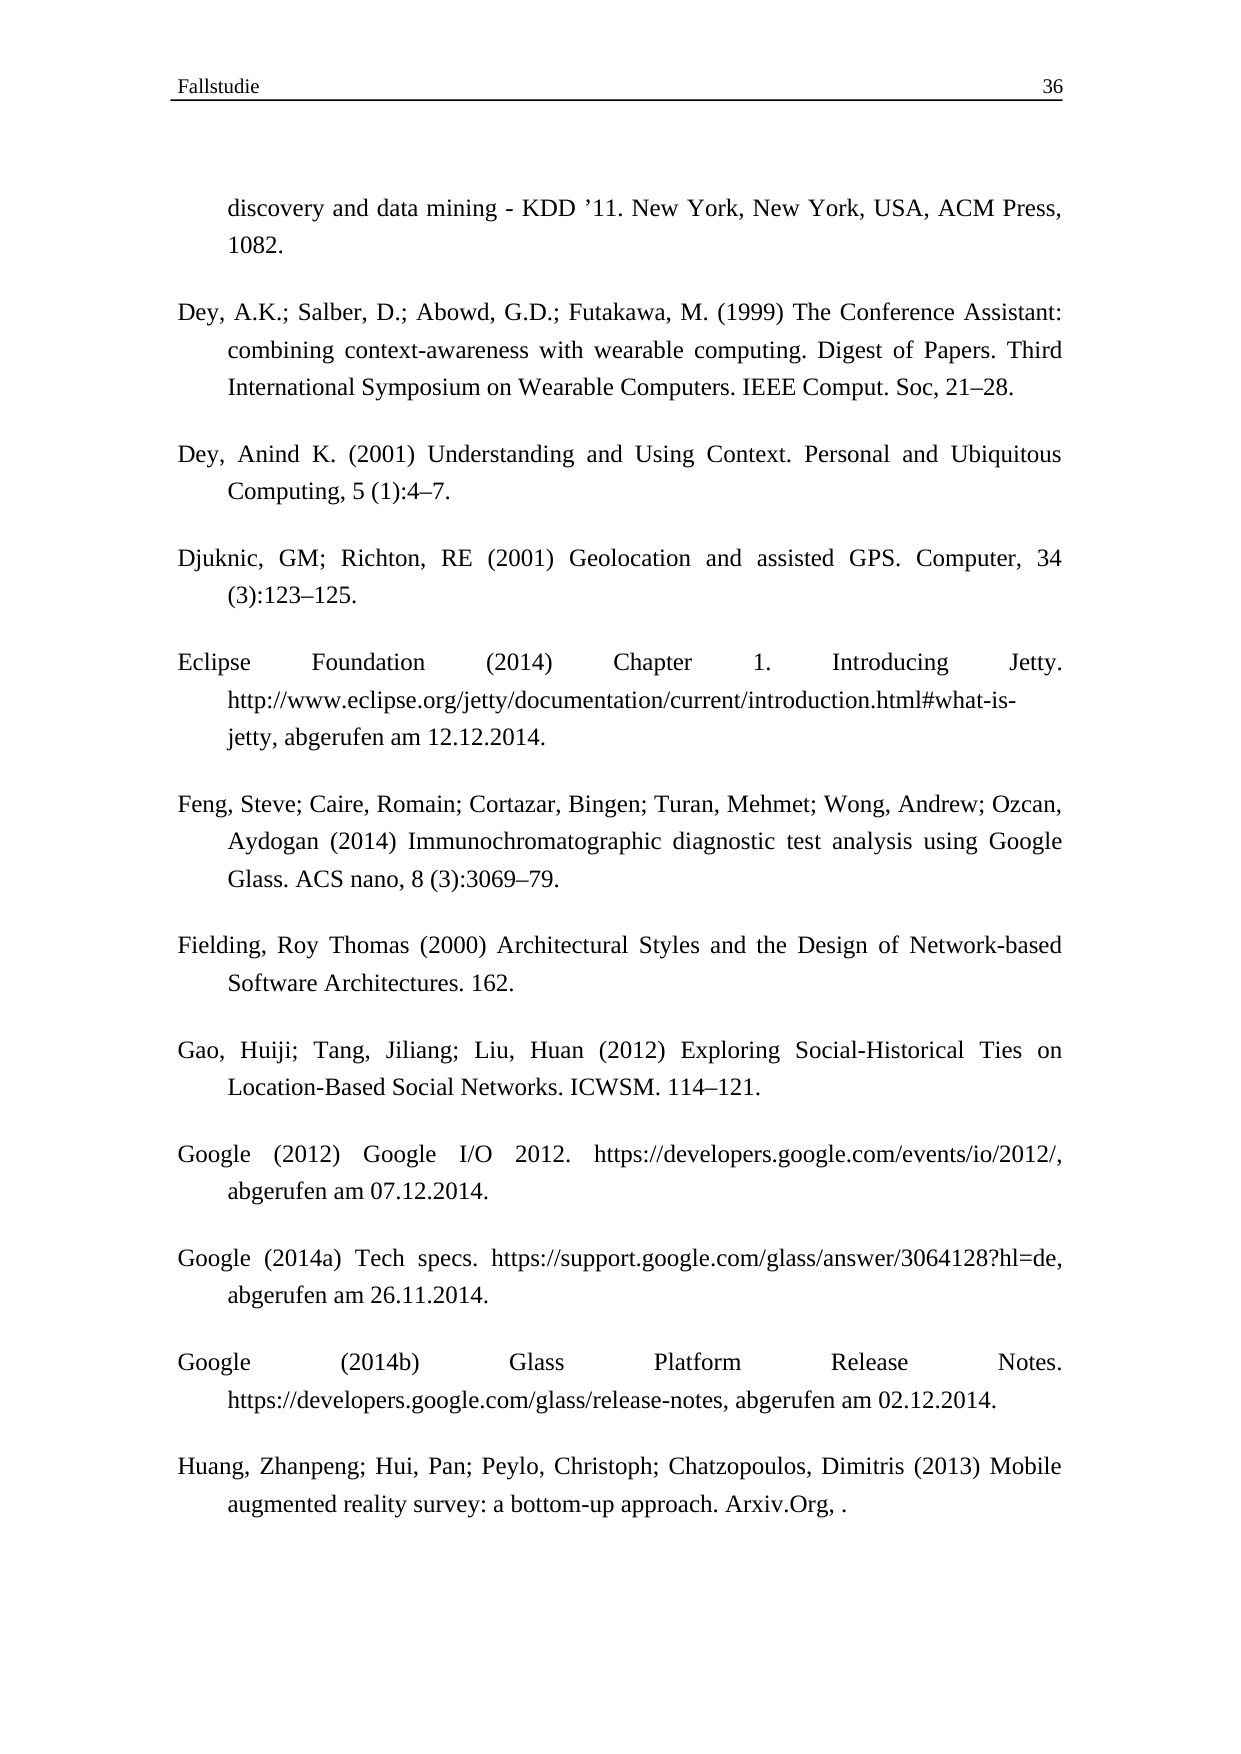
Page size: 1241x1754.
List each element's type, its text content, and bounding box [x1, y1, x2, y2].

text Google (2014a) Tech specs. https://support.google.com/glass/answer/3064128?hl=de, abgerufen am 26.11.2014. [177, 1234, 1063, 1309]
text Eclipse Foundation (2014) Chapter 1. Introducing Jetty. http://www.eclipse.org/jetty/documentation/current/introduction.html#what-is-jetty, abgerufen am 12.12.2014. [177, 638, 1063, 751]
text Djuknic, GM; Richton, RE (2001) Geolocation and assisted GPS. Computer, 34 (3):123–125. [177, 534, 1063, 609]
text Dey, Anind K. (2001) Understanding and Using Context. Personal and Ubiquitous Computing, 5 (1):4–7. [177, 430, 1063, 505]
text Feng, Steve; Caire, Romain; Cortazar, Bingen; Turan, Mehmet; Wong, Andrew; Ozcan, Aydogan (2014) Immunochromatographic diagnostic test analysis using Google Glass. ACS nano, 8 (3):3069–79. [177, 780, 1063, 893]
text Google (2012) Google I/O 2012. https://developers.google.com/events/io/2012/, abgerufen am 07.12.2014. [177, 1130, 1063, 1205]
text Fielding, Roy Thomas (2000) Architectural Styles and the Design of Network-based Software Architectures. 162. [177, 922, 1063, 997]
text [177, 184, 1063, 259]
text Google (2014b) Glass Platform Release Notes. https://developers.google.com/glass/release-notes, abgerufen am 02.12.2014. [177, 1338, 1063, 1413]
text Dey, A.K.; Salber, D.; Abowd, G.D.; Futakawa, M. (1999) The Conference Assistant: combining context-awareness with wearable computing. Digest of Papers. Third International Symposium on Wearable Computers. IEEE Comput. Soc, 21–28. [177, 288, 1063, 401]
text Huang, Zhanpeng; Hui, Pan; Peylo, Christoph; Chatzopoulos, Dimitris (2013) Mobile augmented reality survey: a bottom-up approach. Arxiv.Org, . [177, 1443, 1063, 1518]
text Gao, Huiji; Tang, Jiliang; Liu, Huan (2012) Exploring Social-Historical Ties on Location-Based Social Networks. ICWSM. 114–121. [177, 1026, 1063, 1101]
